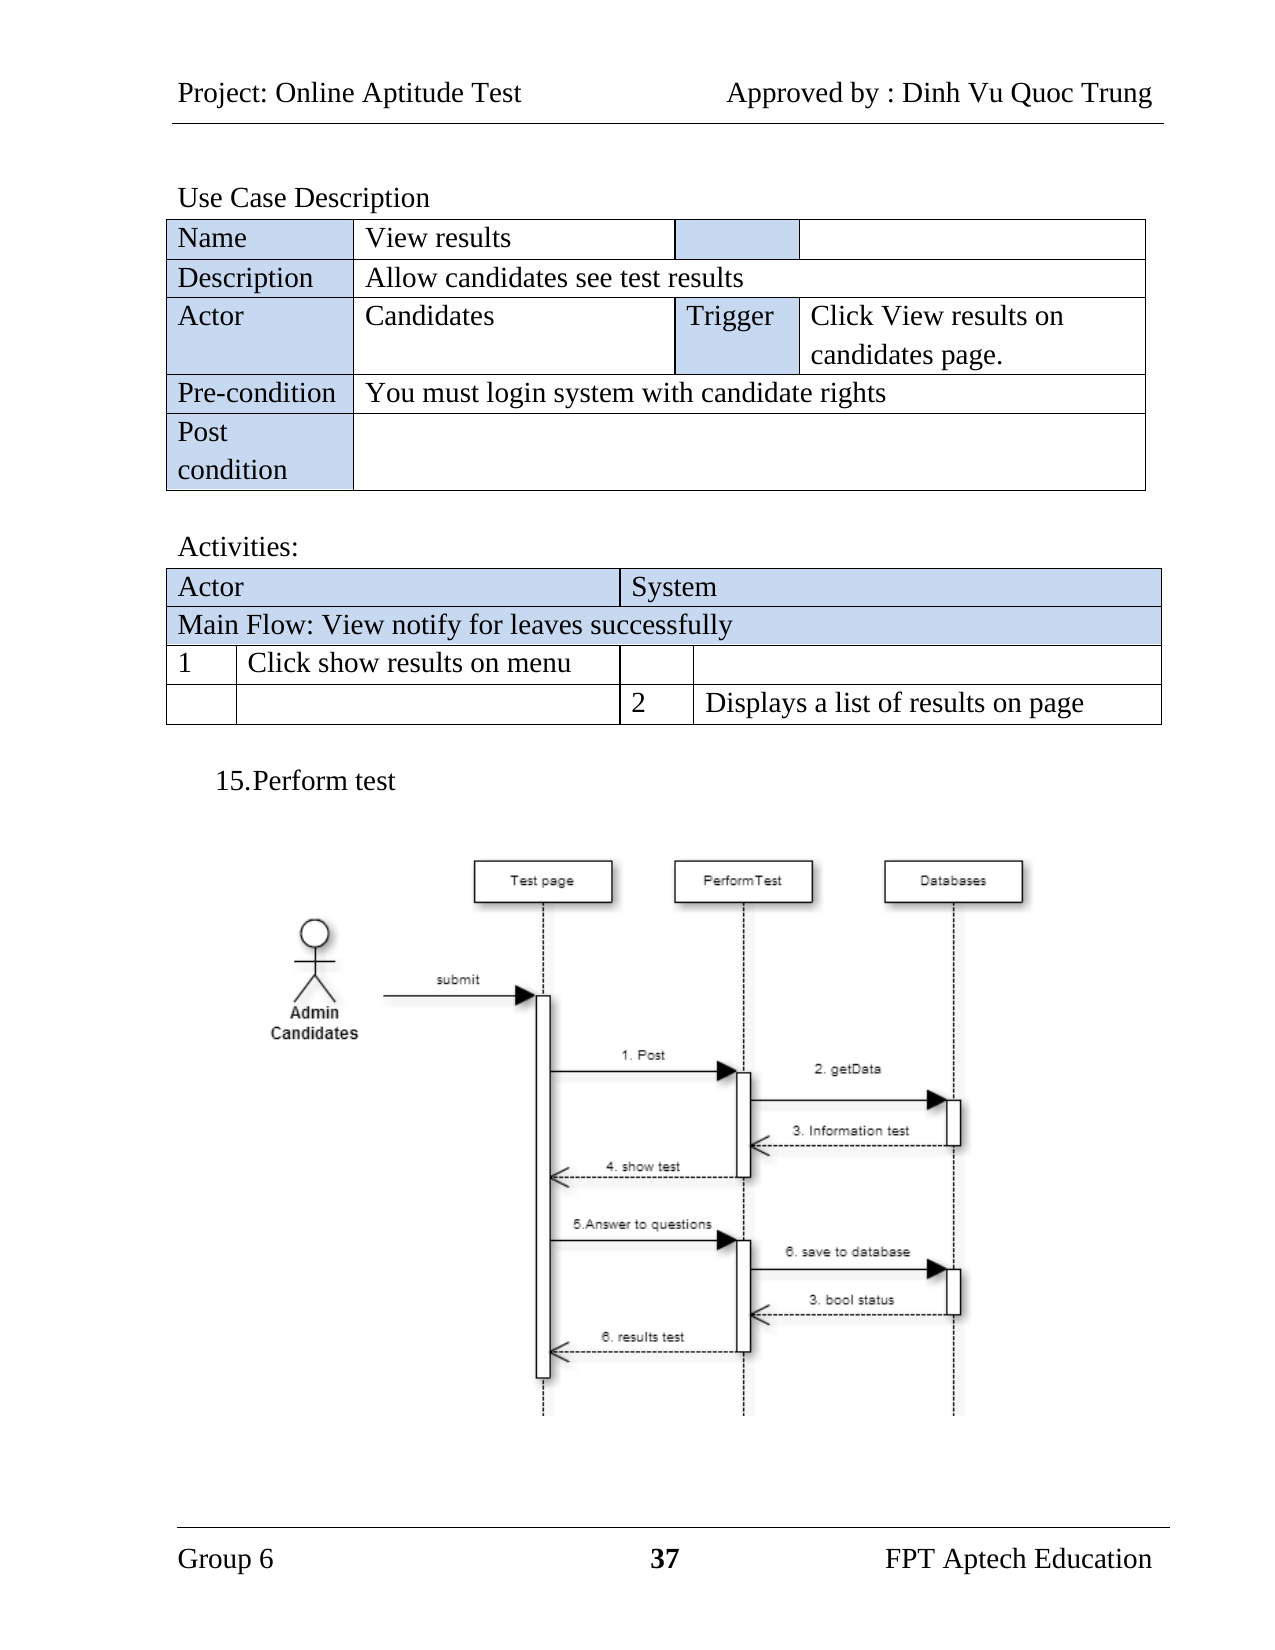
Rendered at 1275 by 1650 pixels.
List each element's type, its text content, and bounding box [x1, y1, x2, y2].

table_cell Main Flow: View notify for leaves successfully [167, 607, 1161, 644]
table_cell [237, 685, 619, 724]
table_cell [167, 685, 236, 724]
table_cell [694, 646, 1161, 684]
table_cell You must login system with candidate rights [354, 375, 1145, 413]
text Activities: [177, 529, 1157, 563]
picture [260, 840, 1074, 1416]
table_cell Description [167, 260, 353, 297]
table_cell Actor [167, 298, 353, 374]
table_header View results [354, 220, 674, 259]
table_cell Click show results on menu [237, 646, 619, 684]
table_header Actor [167, 569, 619, 606]
table_cell Trigger [676, 298, 799, 374]
table_header [676, 220, 799, 259]
table_cell [621, 646, 693, 684]
table_cell Post condition [167, 414, 353, 489]
table_cell Candidates [354, 298, 674, 374]
table_cell Click View results on candidates page. [800, 298, 1145, 374]
table_cell 1 [167, 646, 236, 684]
table_cell Displays a list of results on page [694, 685, 1161, 724]
table_cell Allow candidates see test results [354, 260, 1145, 297]
table_cell [354, 414, 1145, 489]
text Use Case Description [177, 181, 1157, 214]
table_header System [621, 569, 1161, 606]
table_cell 2 [621, 685, 693, 724]
table_header [800, 220, 1145, 259]
table_cell Pre-condition [167, 375, 353, 413]
table_header Name [167, 220, 353, 259]
list Perform test [215, 763, 1157, 797]
